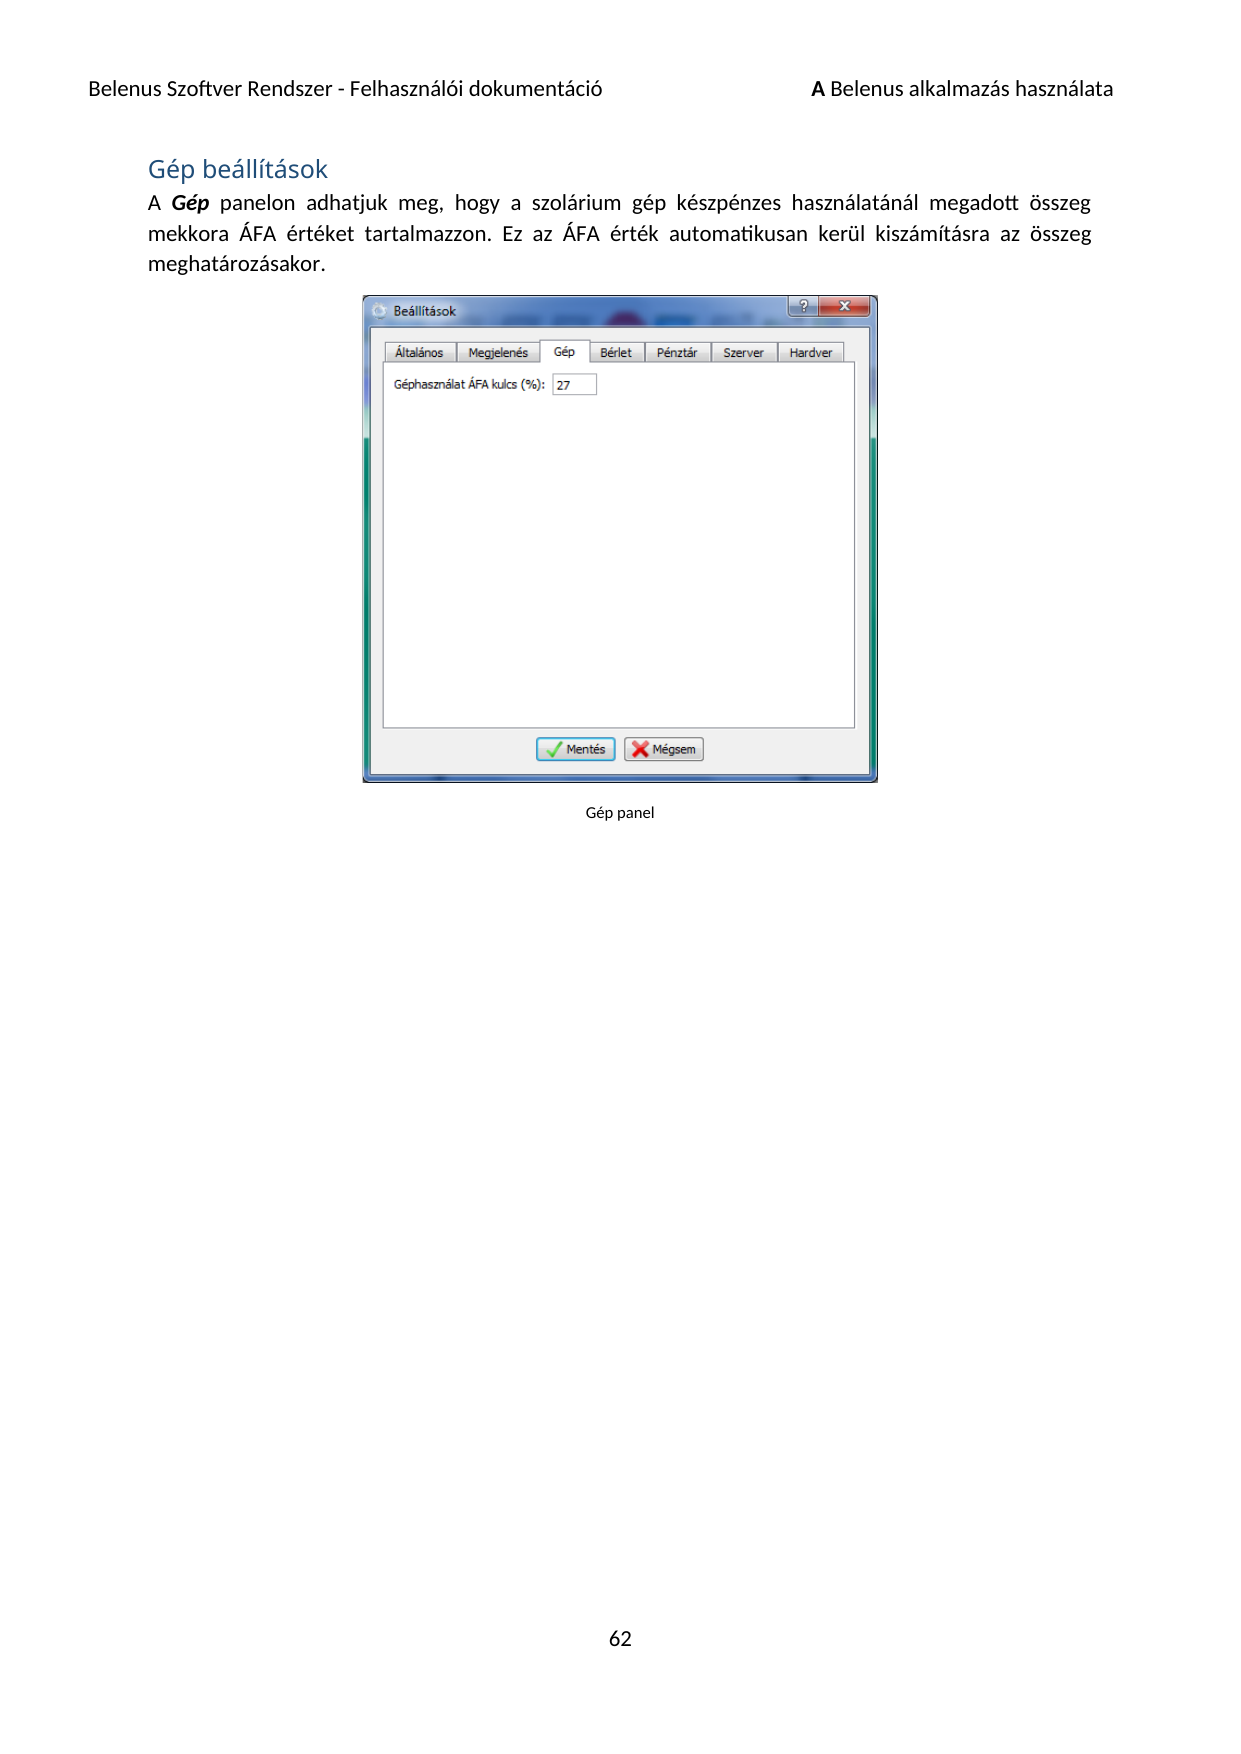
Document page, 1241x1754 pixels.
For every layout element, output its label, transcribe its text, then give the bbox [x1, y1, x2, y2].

text Gép panel [148, 802, 1093, 822]
picture [362, 295, 878, 783]
subtitle Gép beállítások [148, 152, 1093, 186]
text A Gép panelon adhatjuk meg, hogy a szolárium gép készpénzes használatánál megadott összeg mekkora ÁFA értéket tartalmazzon. Ez az ÁFA érték automatikusan kerül kiszámításra az összeg meghatározásakor. [148, 188, 1093, 277]
